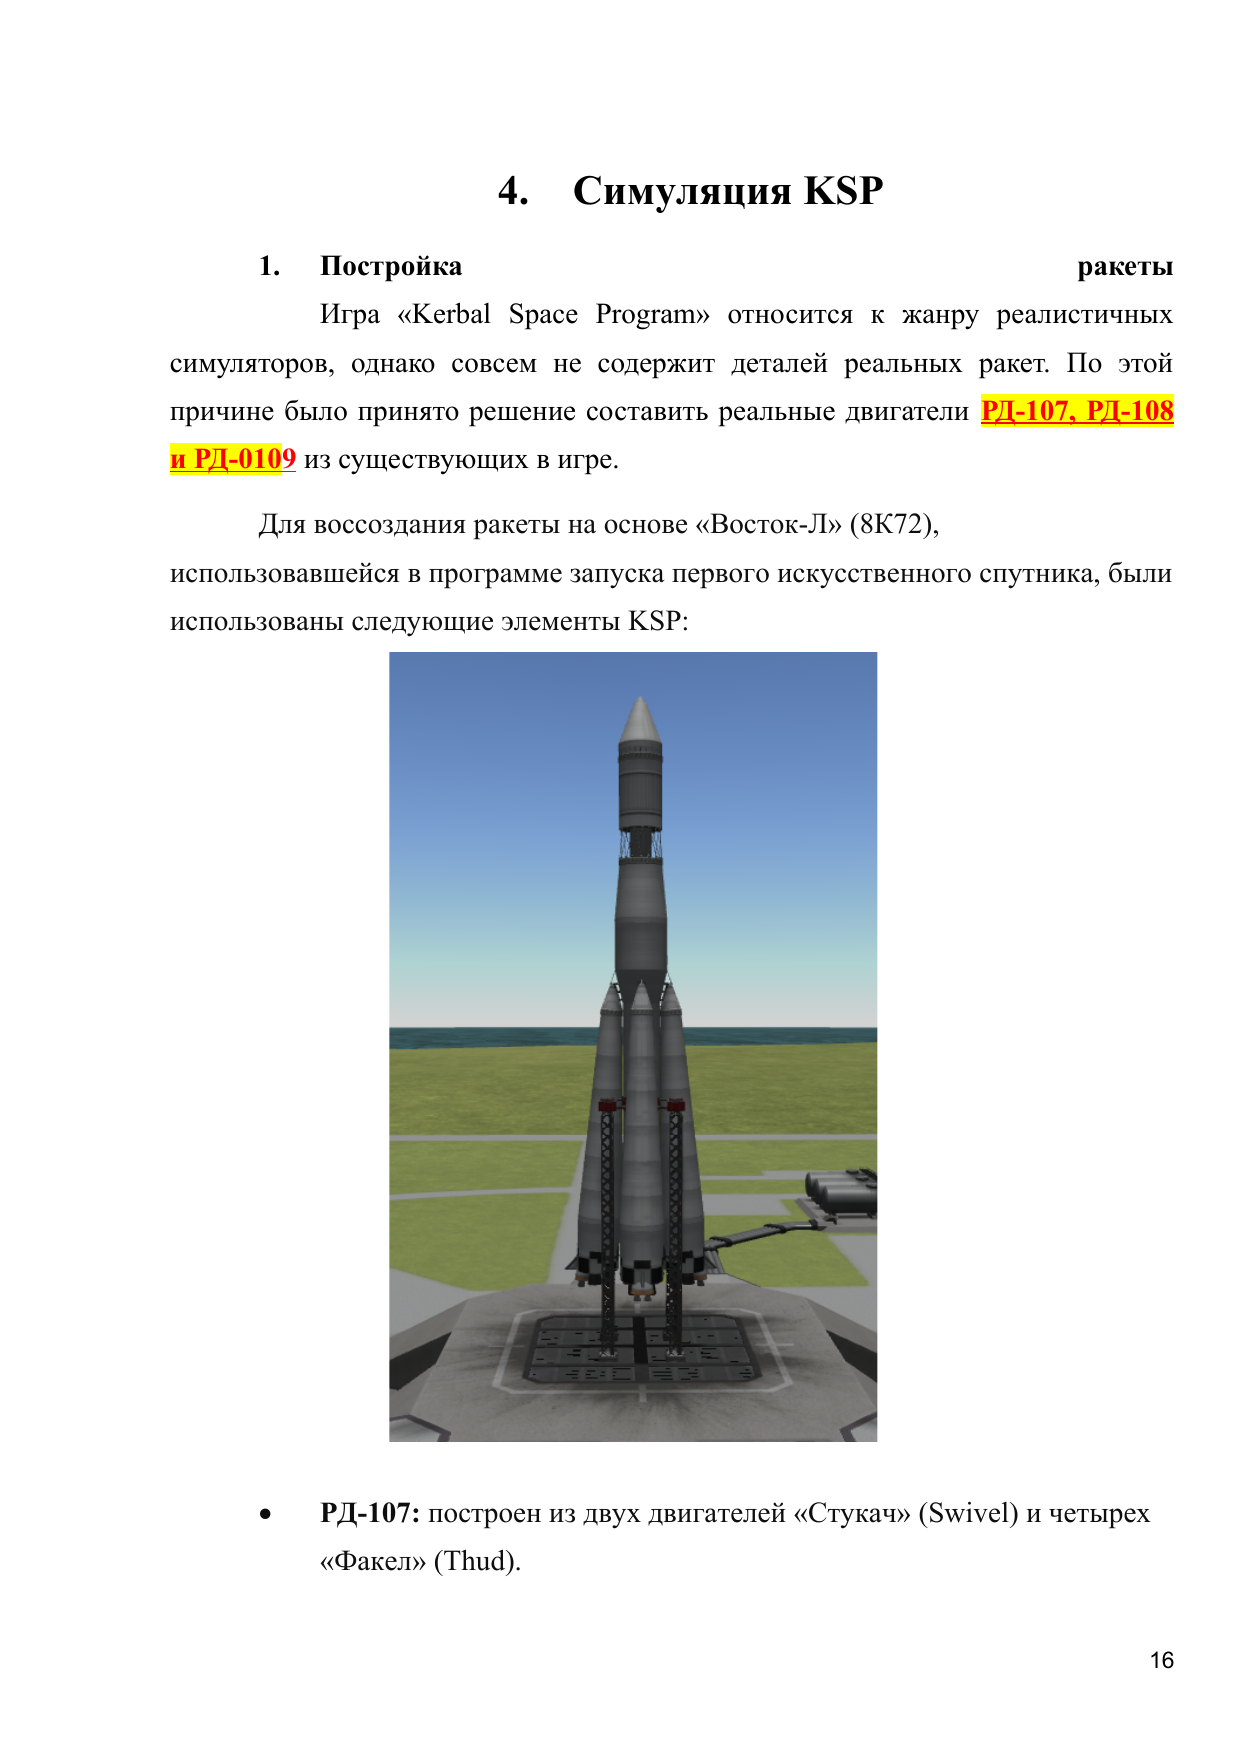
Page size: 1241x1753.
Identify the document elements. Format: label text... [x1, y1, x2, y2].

text Для воссоздания ракеты на основе «Восток-Л» (8К72), использовавшейся в программе запуска первого искусственного спутника, были использованы следующие элементы KSP: [169, 508, 1174, 637]
list Постройка ракеты Игра «Kerbal Space Program» относится к жанру реалистичных симуляторов, однако совсем не содержит деталей реальных ракет. По этой причине было принято решение составить реальные двигатели РД-107, РД-108 и РД-0109 из существующих в игре. [169, 249, 1174, 475]
picture [389, 652, 878, 1442]
list Симуляция KSP [207, 167, 1174, 213]
